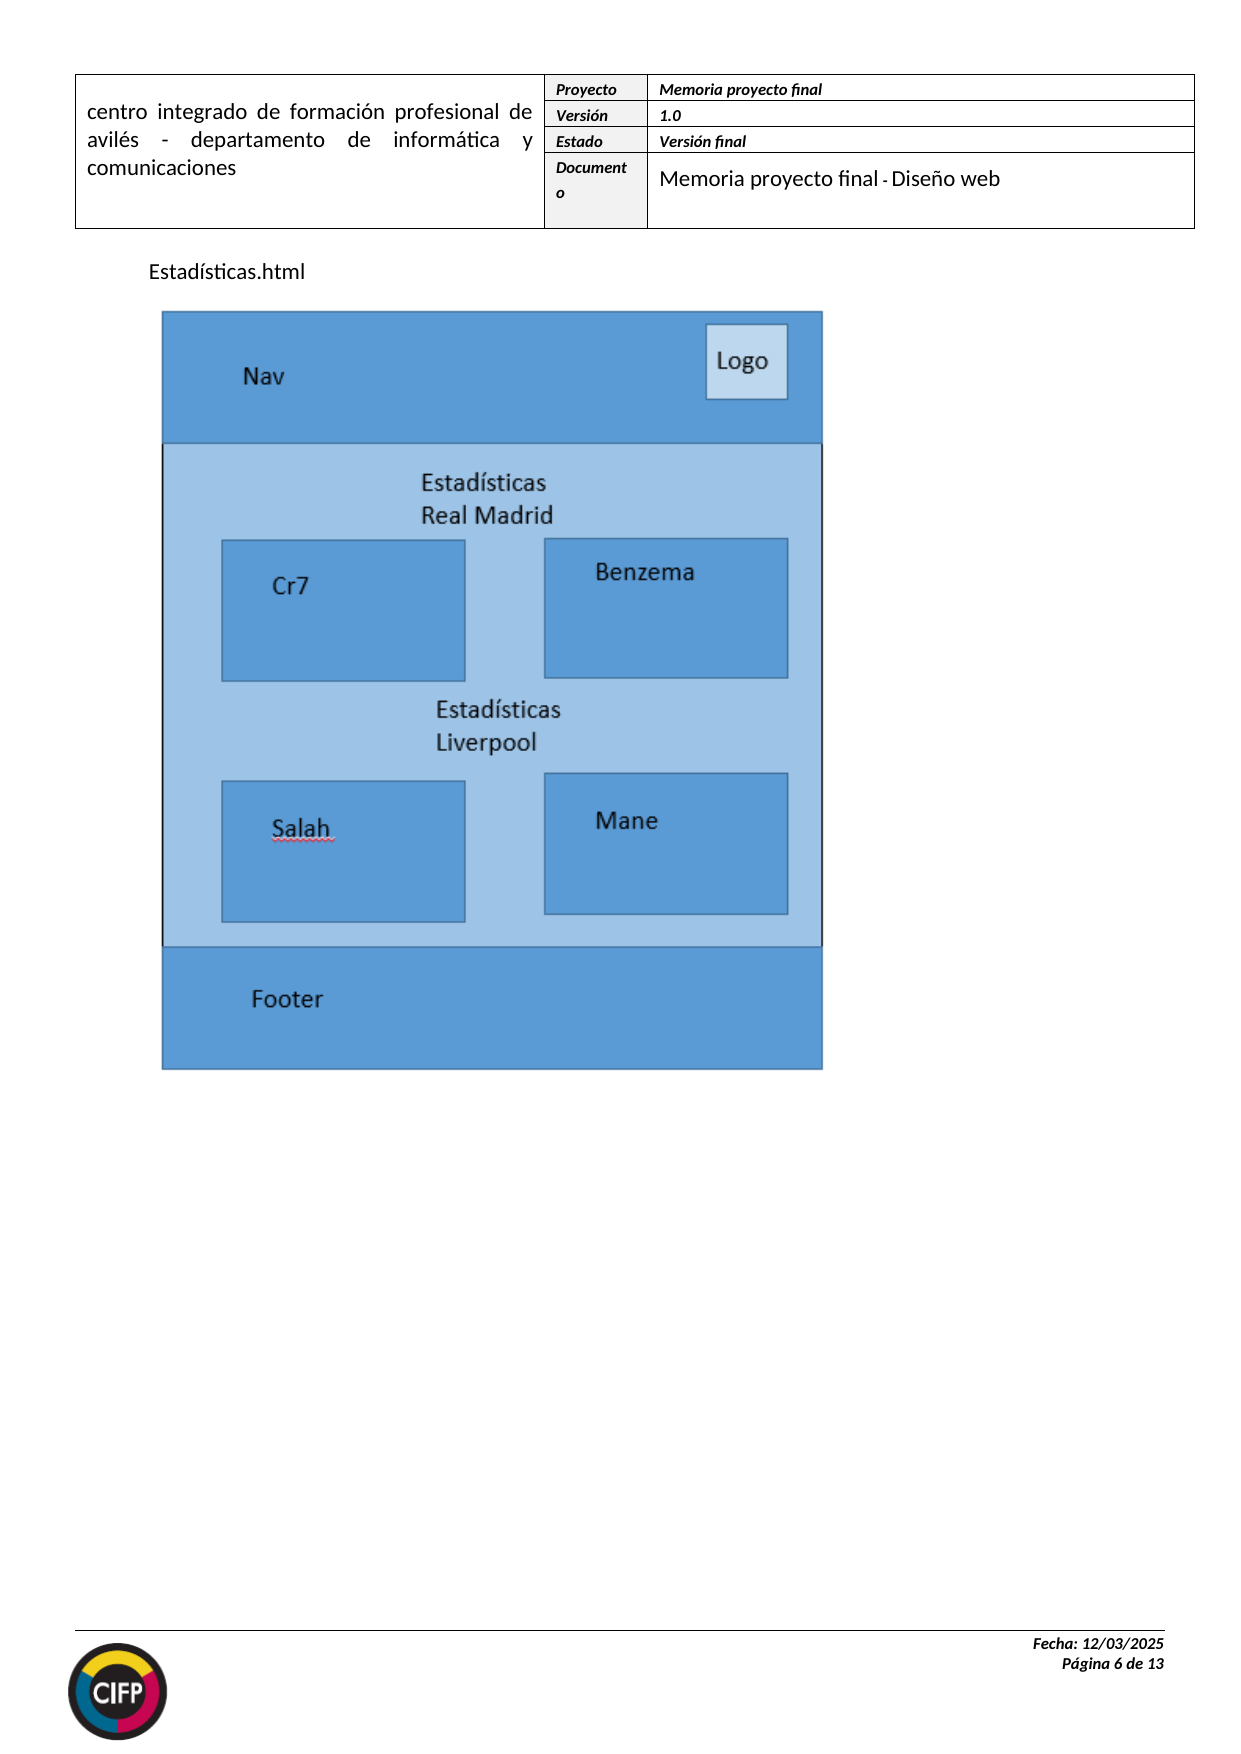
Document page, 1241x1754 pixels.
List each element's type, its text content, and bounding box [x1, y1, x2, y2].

picture [59, 1635, 177, 1746]
picture [148, 305, 830, 1078]
text Estadísticas.html [149, 257, 1165, 285]
